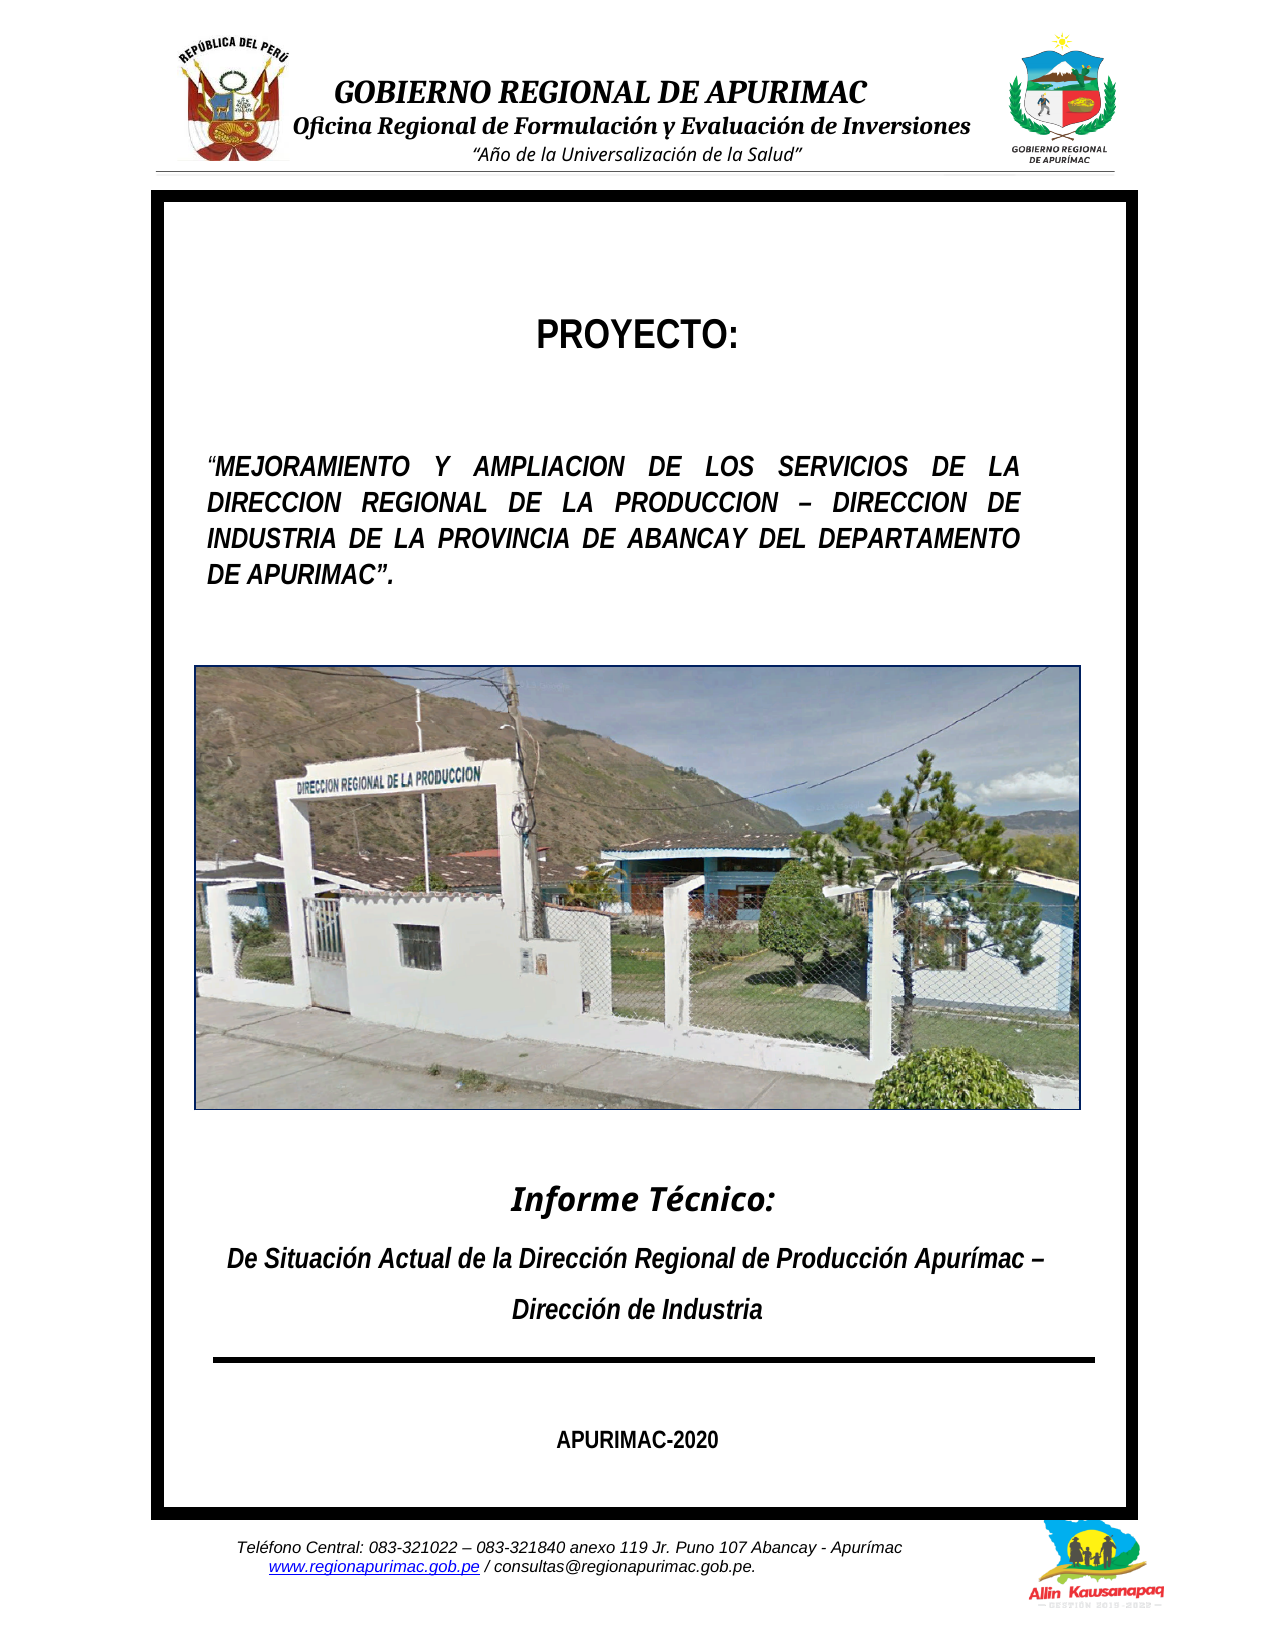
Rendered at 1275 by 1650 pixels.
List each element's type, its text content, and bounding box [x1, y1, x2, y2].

text PROYECTO: [177, 309, 1098, 357]
text Informe Técnico: [177, 1176, 1098, 1221]
text “MEJORAMIENTO Y AMPLIACION DE LOS SERVICIOS DE LA DIRECCION REGIONAL DE LA PRODUCCION – DIRECCION DE INDUSTRIA DE LA PROVINCIA DE ABANCAY DEL DEPARTAMENTO DE APURIMAC”. [207, 449, 1024, 591]
text De Situación Actual de la Dirección Regional de Producción Apurímac – Dirección de Industria [177, 1242, 1098, 1325]
picture [1008, 31, 1117, 163]
text APURIMAC-2020 [177, 1425, 1098, 1453]
picture [196, 667, 1079, 1109]
picture [177, 35, 290, 161]
picture [1028, 1508, 1164, 1608]
